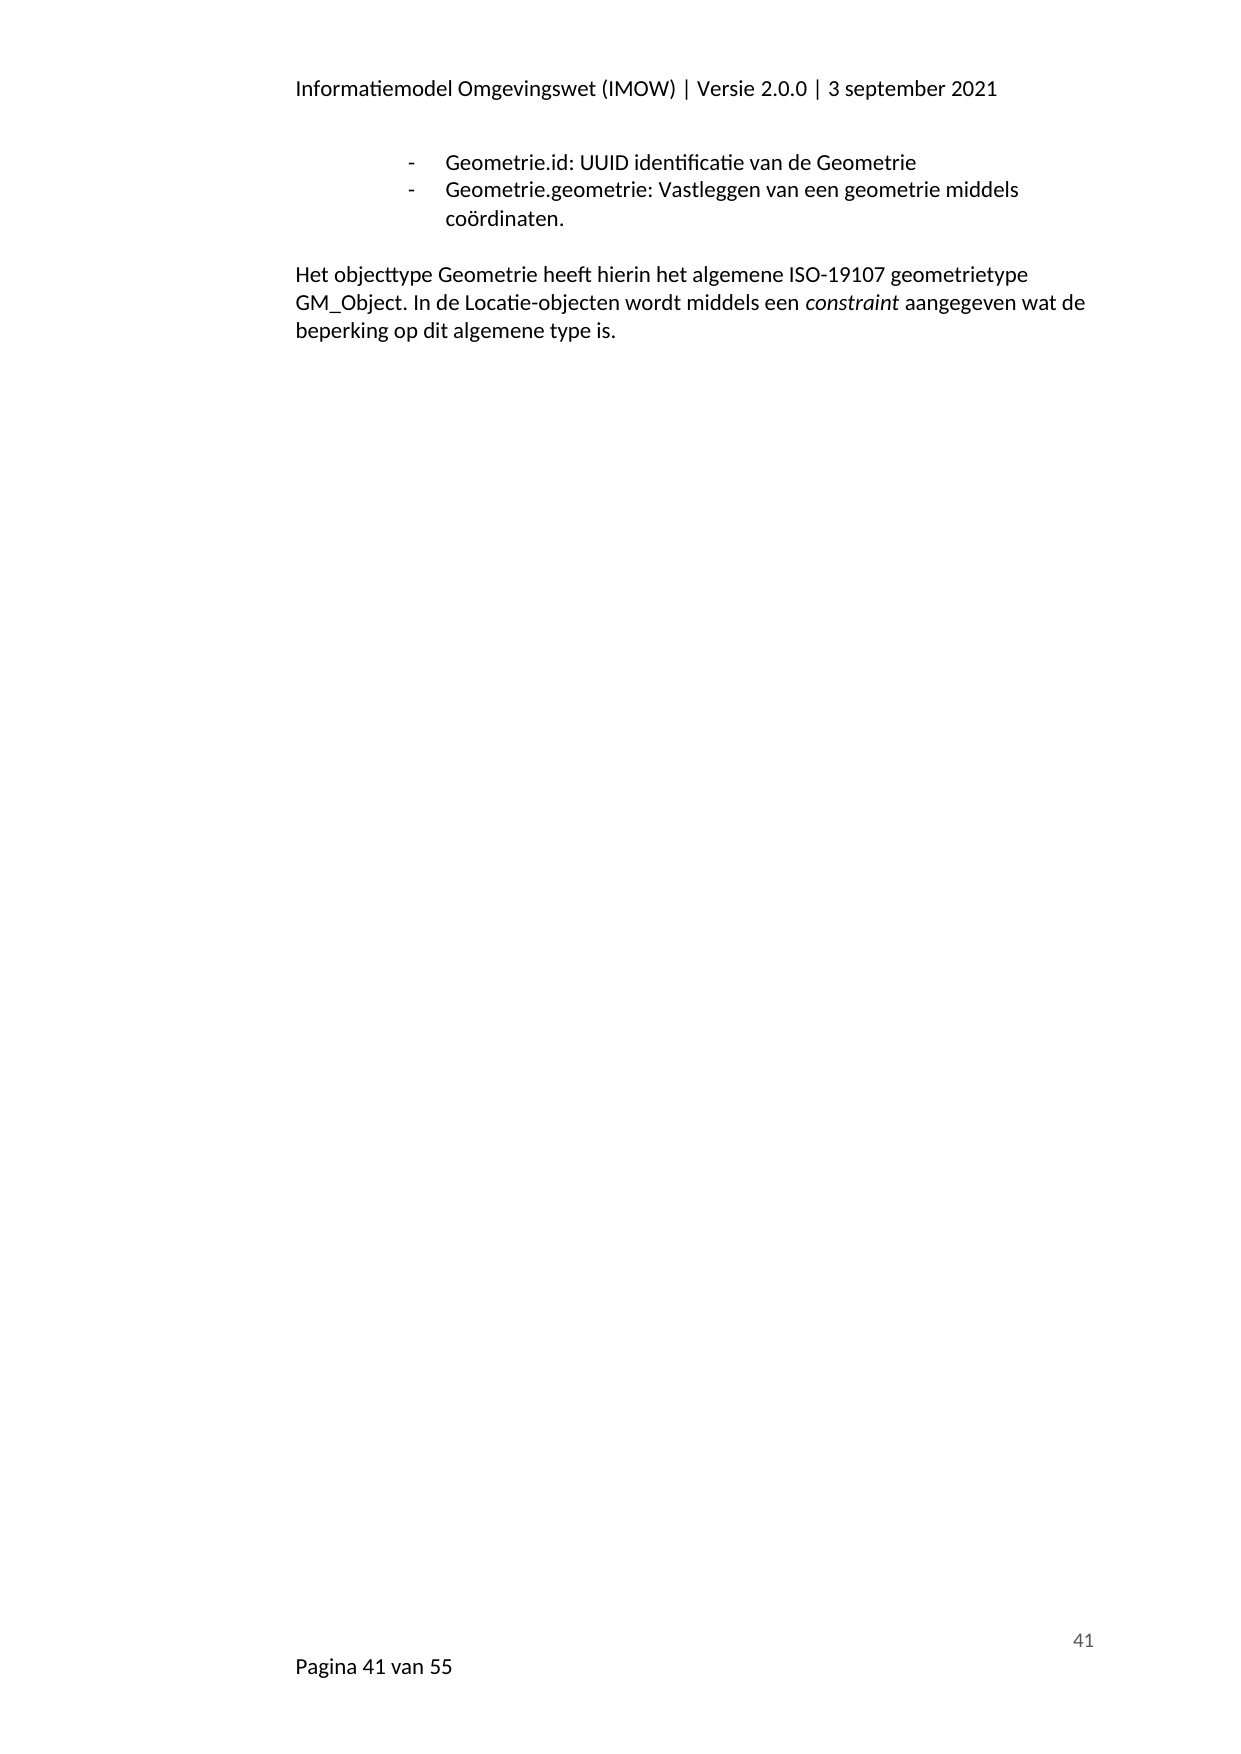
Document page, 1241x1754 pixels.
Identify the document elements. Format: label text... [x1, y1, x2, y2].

text Het objecttype Geometrie heeft hierin het algemene ISO-19107 geometrietype GM_Object. In de Locatie-objecten wordt middels een constraint aangegeven wat de beperking op dit algemene type is. [295, 260, 1093, 344]
list Geometrie.geometrie: Vastleggen van een geometrie middels coördinaten. [408, 176, 1093, 232]
list Geometrie.id: UUID identificatie van de Geometrie [408, 148, 1093, 176]
